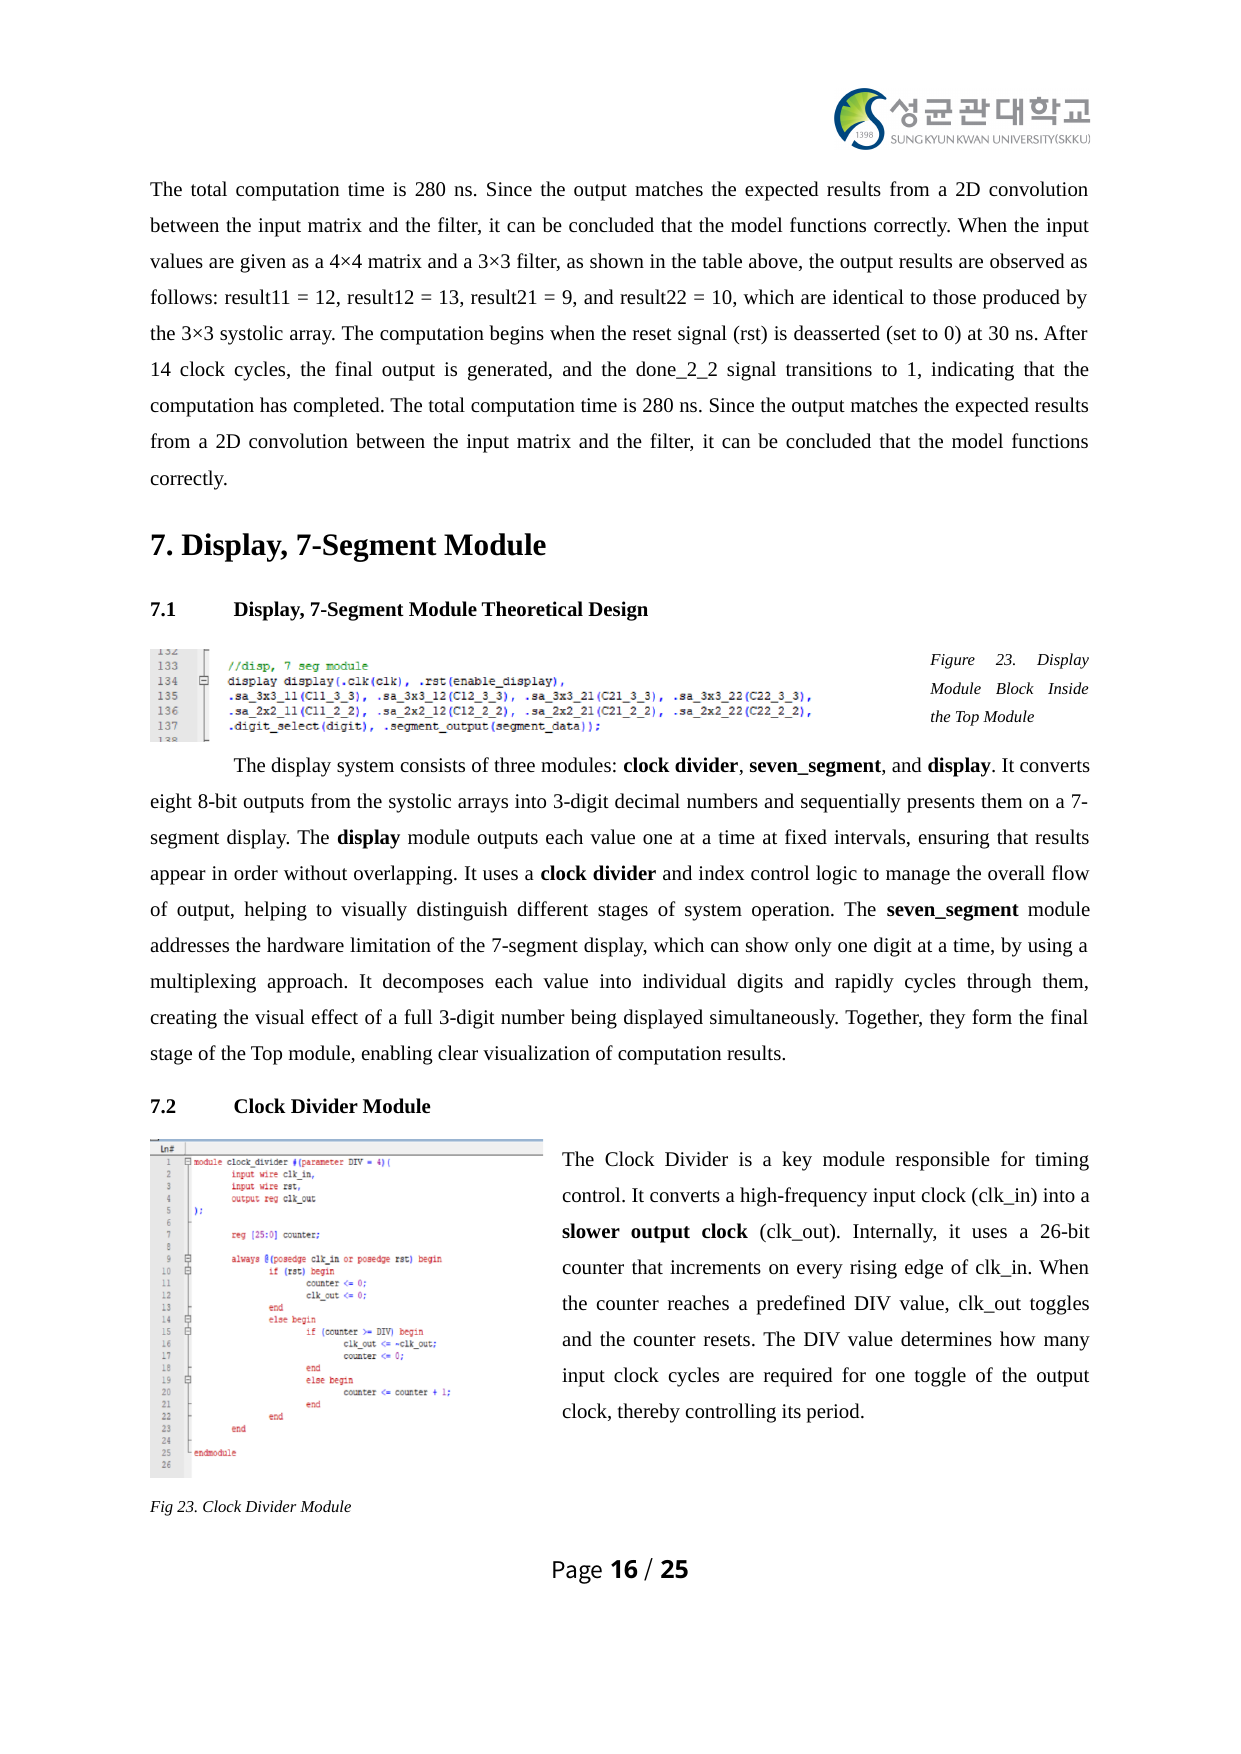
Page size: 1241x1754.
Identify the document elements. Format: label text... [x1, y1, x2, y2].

text 7. Display, 7-Segment Module [150, 527, 1090, 562]
text The total computation time is 280 ns. Since the output matches the expected results from a 2D convolution between the input matrix and the filter, it can be concluded that the model functions correctly. When the input values are given as a 4×4 matrix and a 3×3 filter, as shown in the table above, the output results are observed as follows: result11 = 12, result12 = 13, result21 = 9, and result22 = 10, which are identical to those produced by the 3×3 systolic array. The computation begins when the reset signal (rst) is deasserted (set to 0) at 30 ns. After 14 clock cycles, the final output is generated, and the done_2_2 signal transitions to 1, indicating that the computation has completed. The total computation time is 280 ns. Since the output matches the expected results from a 2D convolution between the input matrix and the filter, it can be concluded that the model functions correctly. [150, 177, 1090, 489]
text The display system consists of three modules: clock divider, seven_segment, and display. It converts eight 8-bit outputs from the systolic arrays into 3-digit decimal numbers and sequentially presents them on a 7-segment display. The display module outputs each value one at a time at fixed intervals, ensuring that results appear in order without overlapping. It uses a clock divider and index control logic to manage the overall flow of output, helping to visually distinguish different stages of system operation. The seven_segment module addresses the hardware limitation of the 7-segment display, which can show only one digit at a time, by using a multiplexing approach. It decomposes each value into individual digits and rapidly cycles through them, creating the visual effect of a full 3-digit number being displayed simultaneously. Together, they form the final stage of the Top module, enabling clear visualization of computation results. [150, 753, 1090, 1065]
picture [150, 1139, 544, 1478]
text 7.2 Clock Divider Module [150, 1094, 1090, 1118]
picture [834, 88, 1091, 150]
text The Clock Divider is a key module responsible for timing control. It converts a high-frequency input clock (clk_in) into a slower output clock (clk_out). Internally, it uses a 26-bit counter that increments on every rising edge of clk_in. When the counter reaches a predefined DIV value, clk_out toggles and the counter resets. The DIV value determines how many input clock cycles are required for one toggle of the output clock, thereby controlling its period. [544, 1146, 1090, 1423]
text Fig 23. Clock Divider Module [150, 1497, 1090, 1516]
picture [150, 649, 912, 742]
text 7.1 Display, 7-Segment Module Theoretical Design [150, 597, 1090, 621]
text Figure 23. Display Module Block Inside the Top Module [912, 650, 1090, 726]
